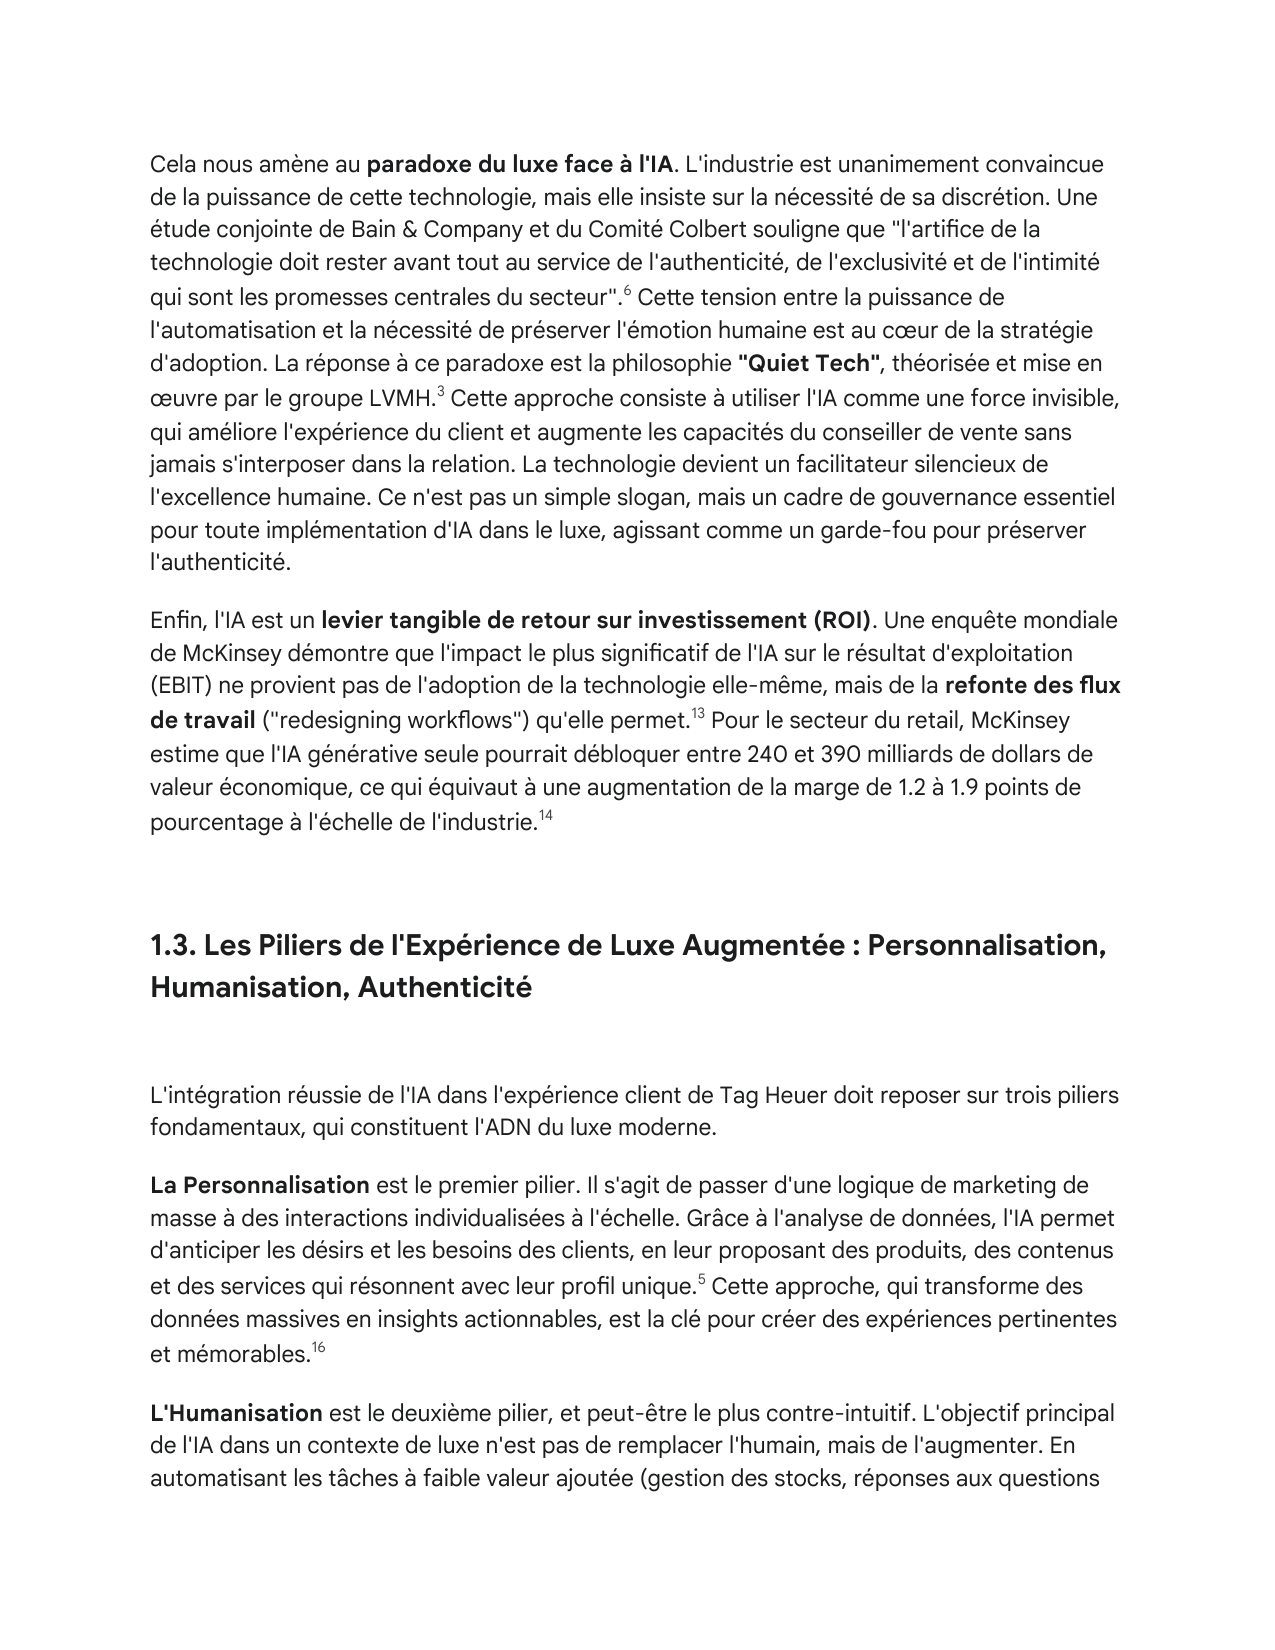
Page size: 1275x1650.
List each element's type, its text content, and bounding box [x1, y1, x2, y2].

subtitle 1.3. Les Piliers de l'Expérience de Luxe Augmentée : Personnalisation, Humanisation, Authenticité [150, 927, 1125, 1006]
text Cela nous amène au paradoxe du luxe face à l'IA. L'industrie est unanimement convaincue de la puissance de cette technologie, mais elle insiste sur la nécessité de sa discrétion. Une étude conjointe de Bain & Company et du Comité Colbert souligne que "l'artifice de la technologie doit rester avant tout au service de l'authenticité, de l'exclusivité et de l'intimité qui sont les promesses centrales du secteur".6 Cette tension entre la puissance de l'automatisation et la nécessité de préserver l'émotion humaine est au cœur de la stratégie d'adoption. La réponse à ce paradoxe est la philosophie "Quiet Tech", théorisée et mise en œuvre par le groupe LVMH.3 Cette approche consiste à utiliser l'IA comme une force invisible, qui améliore l'expérience du client et augmente les capacités du conseiller de vente sans jamais s'interposer dans la relation. La technologie devient un facilitateur silencieux de l'excellence humaine. Ce n'est pas un simple slogan, mais un cadre de gouvernance essentiel pour toute implémentation d'IA dans le luxe, agissant comme un garde-fou pour préserver l'authenticité. [150, 150, 1125, 577]
text L'intégration réussie de l'IA dans l'expérience client de Tag Heuer doit reposer sur trois piliers fondamentaux, qui constituent l'ADN du luxe moderne. [150, 1081, 1125, 1142]
text La Personnalisation est le premier pilier. Il s'agit de passer d'une logique de marketing de masse à des interactions individualisées à l'échelle. Grâce à l'analyse de données, l'IA permet d'anticiper les désirs et les besoins des clients, en leur proposant des produits, des contenus et des services qui résonnent avec leur profil unique.5 Cette approche, qui transforme des données massives en insights actionnables, est la clé pour créer des expériences pertinentes et mémorables.16 [150, 1171, 1125, 1370]
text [150, 1399, 1125, 1493]
text Enfin, l'IA est un levier tangible de retour sur investissement (ROI). Une enquête mondiale de McKinsey démontre que l'impact le plus significatif de l'IA sur le résultat d'exploitation (EBIT) ne provient pas de l'adoption de la technologie elle-même, mais de la refonte des flux de travail ("redesigning workflows") qu'elle permet.13 Pour le secteur du retail, McKinsey estime que l'IA générative seule pourrait débloquer entre 240 et 390 milliards de dollars de valeur économique, ce qui équivaut à une augmentation de la marge de 1.2 à 1.9 points de pourcentage à l'échelle de l'industrie.14 [150, 606, 1125, 837]
